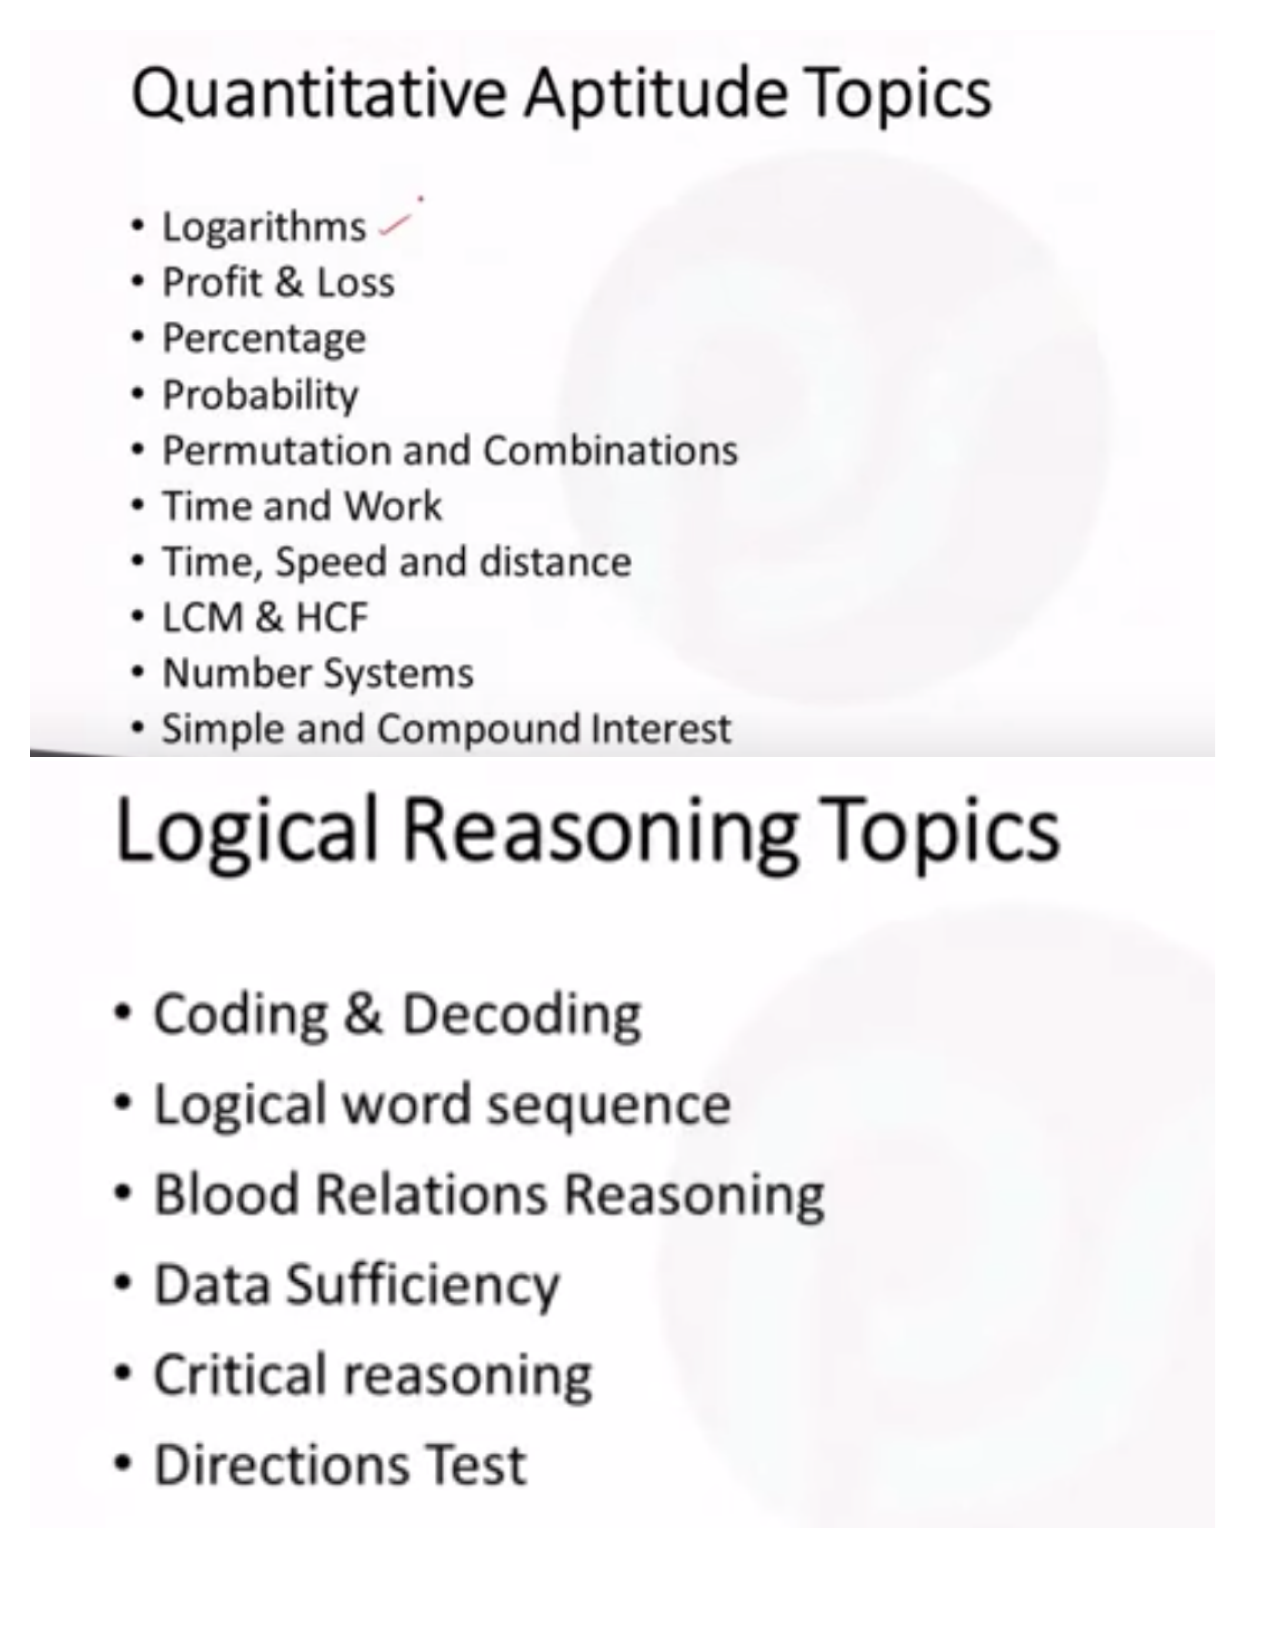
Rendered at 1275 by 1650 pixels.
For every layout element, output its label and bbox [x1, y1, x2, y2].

picture [30, 30, 1215, 757]
picture [30, 761, 1215, 1528]
